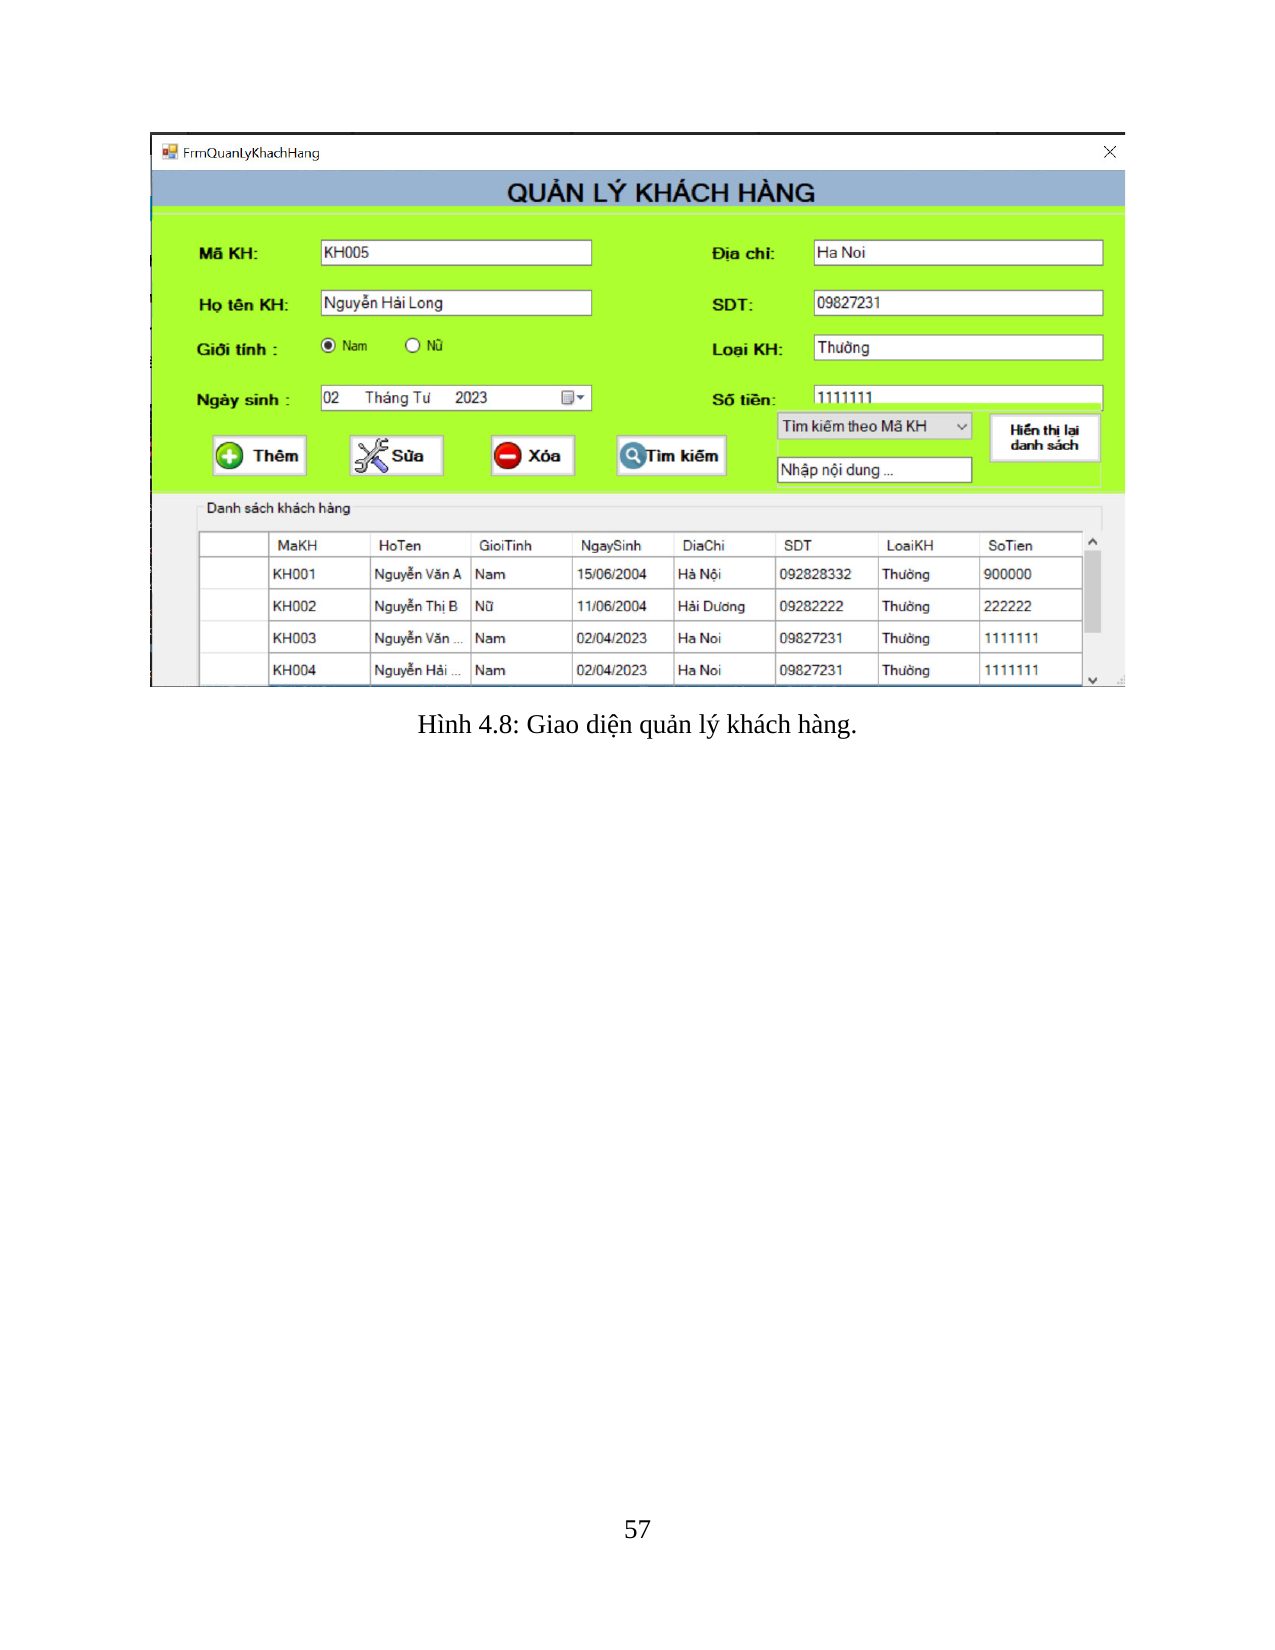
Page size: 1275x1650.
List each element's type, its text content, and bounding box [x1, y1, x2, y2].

text Hình 4.8: Giao diện quản lý khách hàng. [150, 708, 1125, 739]
picture [150, 132, 1125, 687]
